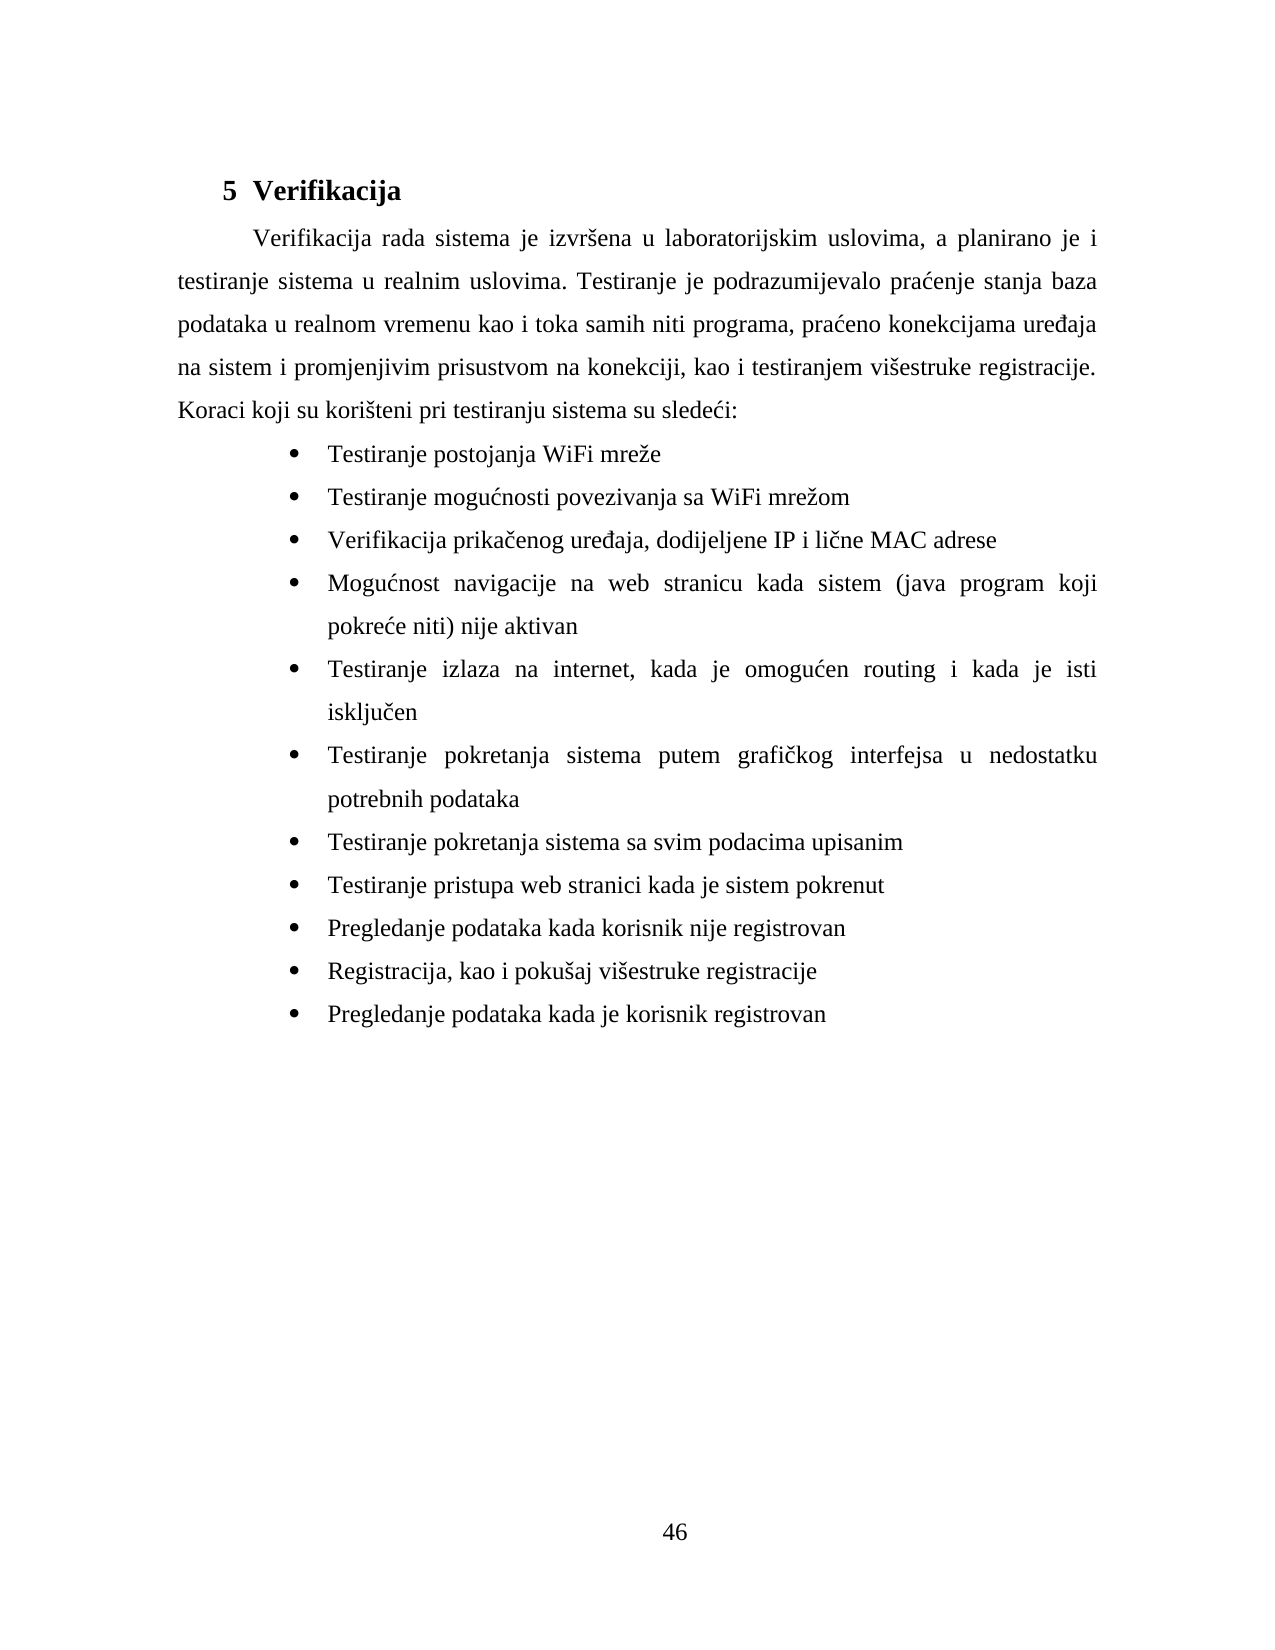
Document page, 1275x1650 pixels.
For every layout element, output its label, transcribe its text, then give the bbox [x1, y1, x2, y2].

list Testiranje pokretanja sistema sa svim podacima upisanim [290, 827, 1098, 856]
list Testiranje postojanja WiFi mreže [290, 439, 1098, 467]
list Testiranje mogućnosti povezivanja sa WiFi mrežom [290, 482, 1098, 511]
list Testiranje pristupa web stranici kada je sistem pokrenut [290, 870, 1098, 899]
list Registracija, kao i pokušaj višestruke registracije [290, 956, 1098, 985]
subtitle Verifikacija [222, 173, 1098, 206]
list Testiranje izlaza na internet, kada je omogućen routing i kada je isti isključen [290, 654, 1098, 726]
text Verifikacija rada sistema je izvršena u laboratorijskim uslovima, a planirano je i testiranje sistema u realnim uslovima. Testiranje je podrazumijevalo praćenje stanja baza podataka u realnom vremenu kao i toka samih niti programa, praćeno konekcijama uređaja na sistem i promjenjivim prisustvom na konekciji, kao i testiranjem višestruke registracije. Koraci koji su korišteni pri testiranju sistema su sledeći: [177, 223, 1098, 424]
list Verifikacija prikačenog uređaja, dodijeljene IP i lične MAC adrese [290, 525, 1098, 554]
list Pregledanje podataka kada korisnik nije registrovan [290, 913, 1098, 942]
list Pregledanje podataka kada je korisnik registrovan [290, 999, 1098, 1028]
list Testiranje pokretanja sistema putem grafičkog interfejsa u nedostatku potrebnih podataka [290, 741, 1098, 812]
list Mogućnost navigacije na web stranicu kada sistem (java program koji pokreće niti) nije aktivan [290, 568, 1098, 640]
